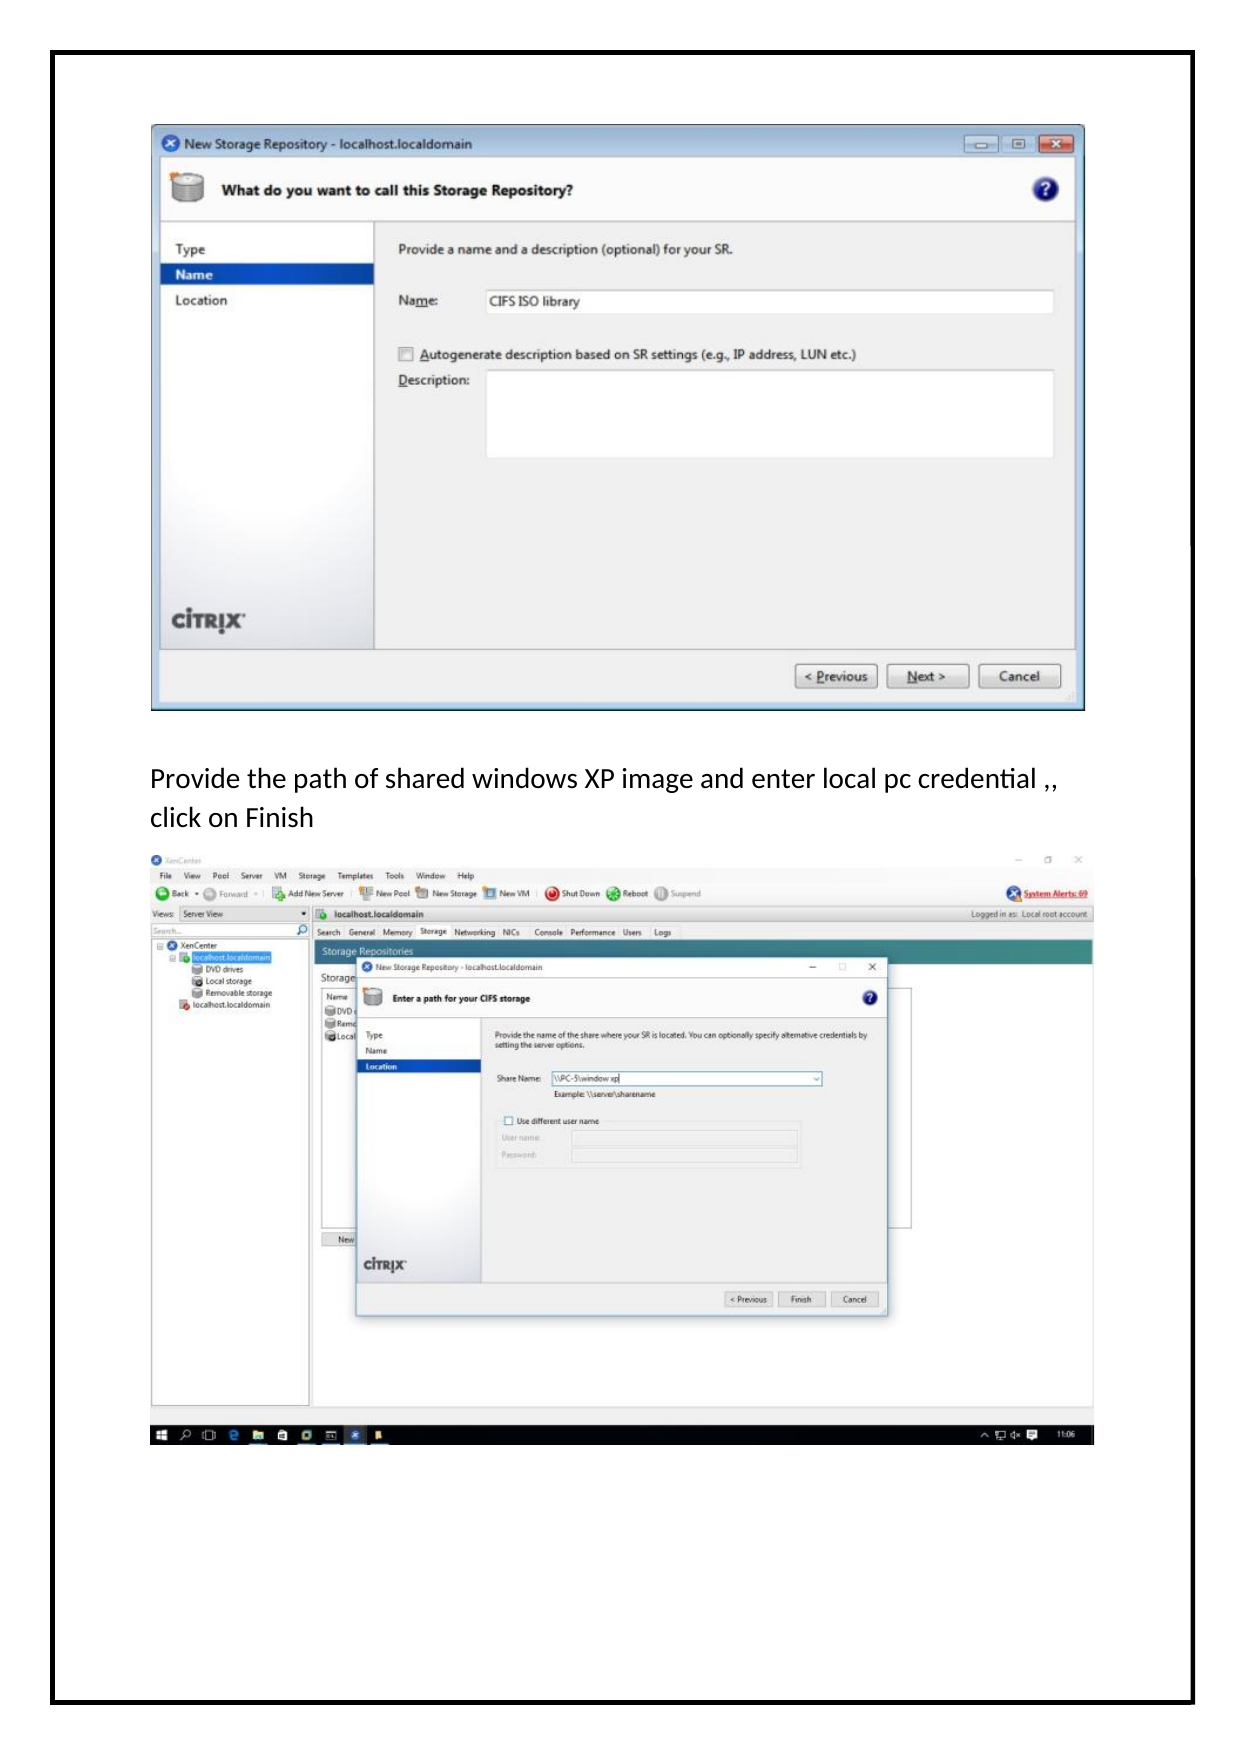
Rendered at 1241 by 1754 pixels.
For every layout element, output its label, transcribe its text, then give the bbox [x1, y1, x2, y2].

subtitle Provide the path of shared windows XP image and enter local pc credential ,, click on Finish [150, 760, 1061, 834]
picture [151, 124, 1085, 711]
picture [150, 855, 1095, 1445]
